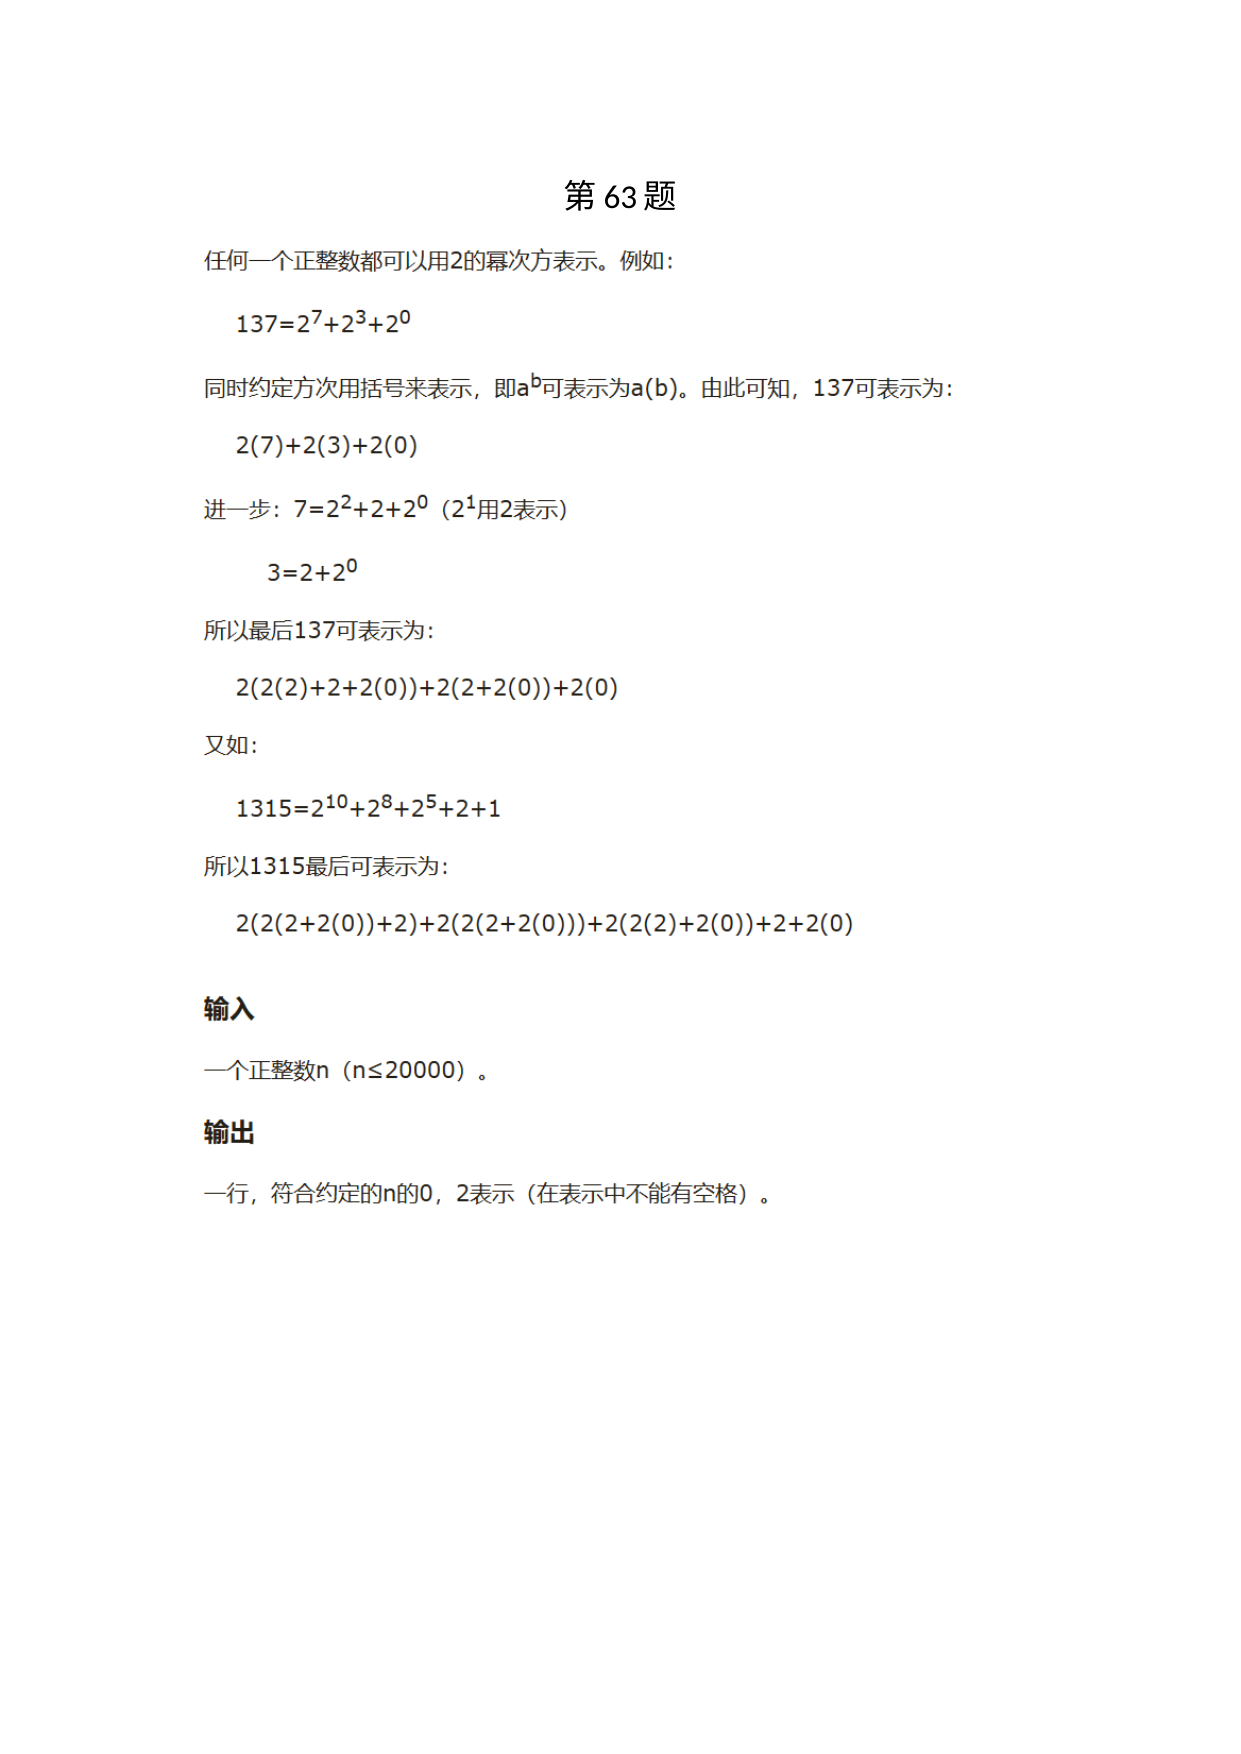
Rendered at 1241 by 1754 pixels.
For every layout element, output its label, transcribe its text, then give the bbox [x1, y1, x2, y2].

text 第63题 [187, 162, 1053, 227]
picture [187, 227, 1053, 1230]
